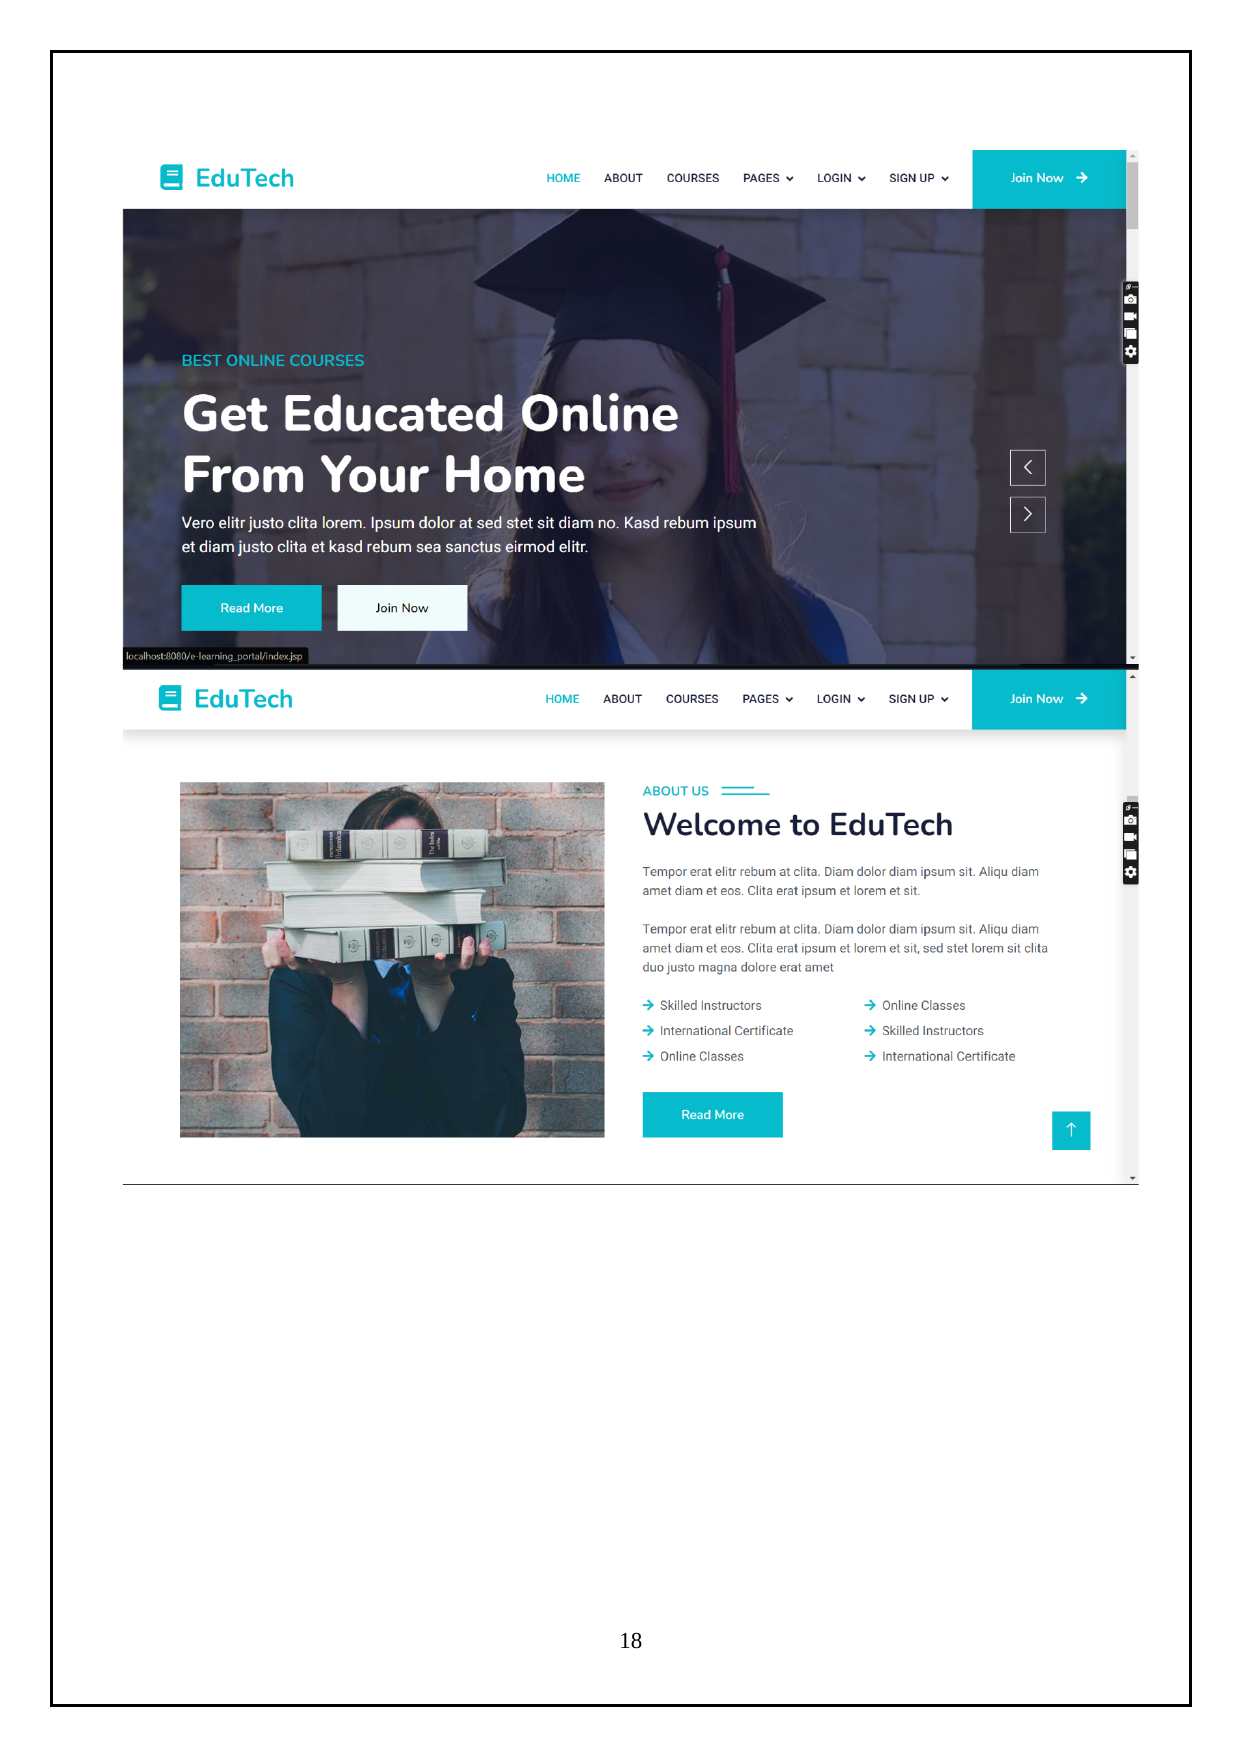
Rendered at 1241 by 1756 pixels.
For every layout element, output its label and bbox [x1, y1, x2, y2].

picture [122, 150, 1139, 1185]
